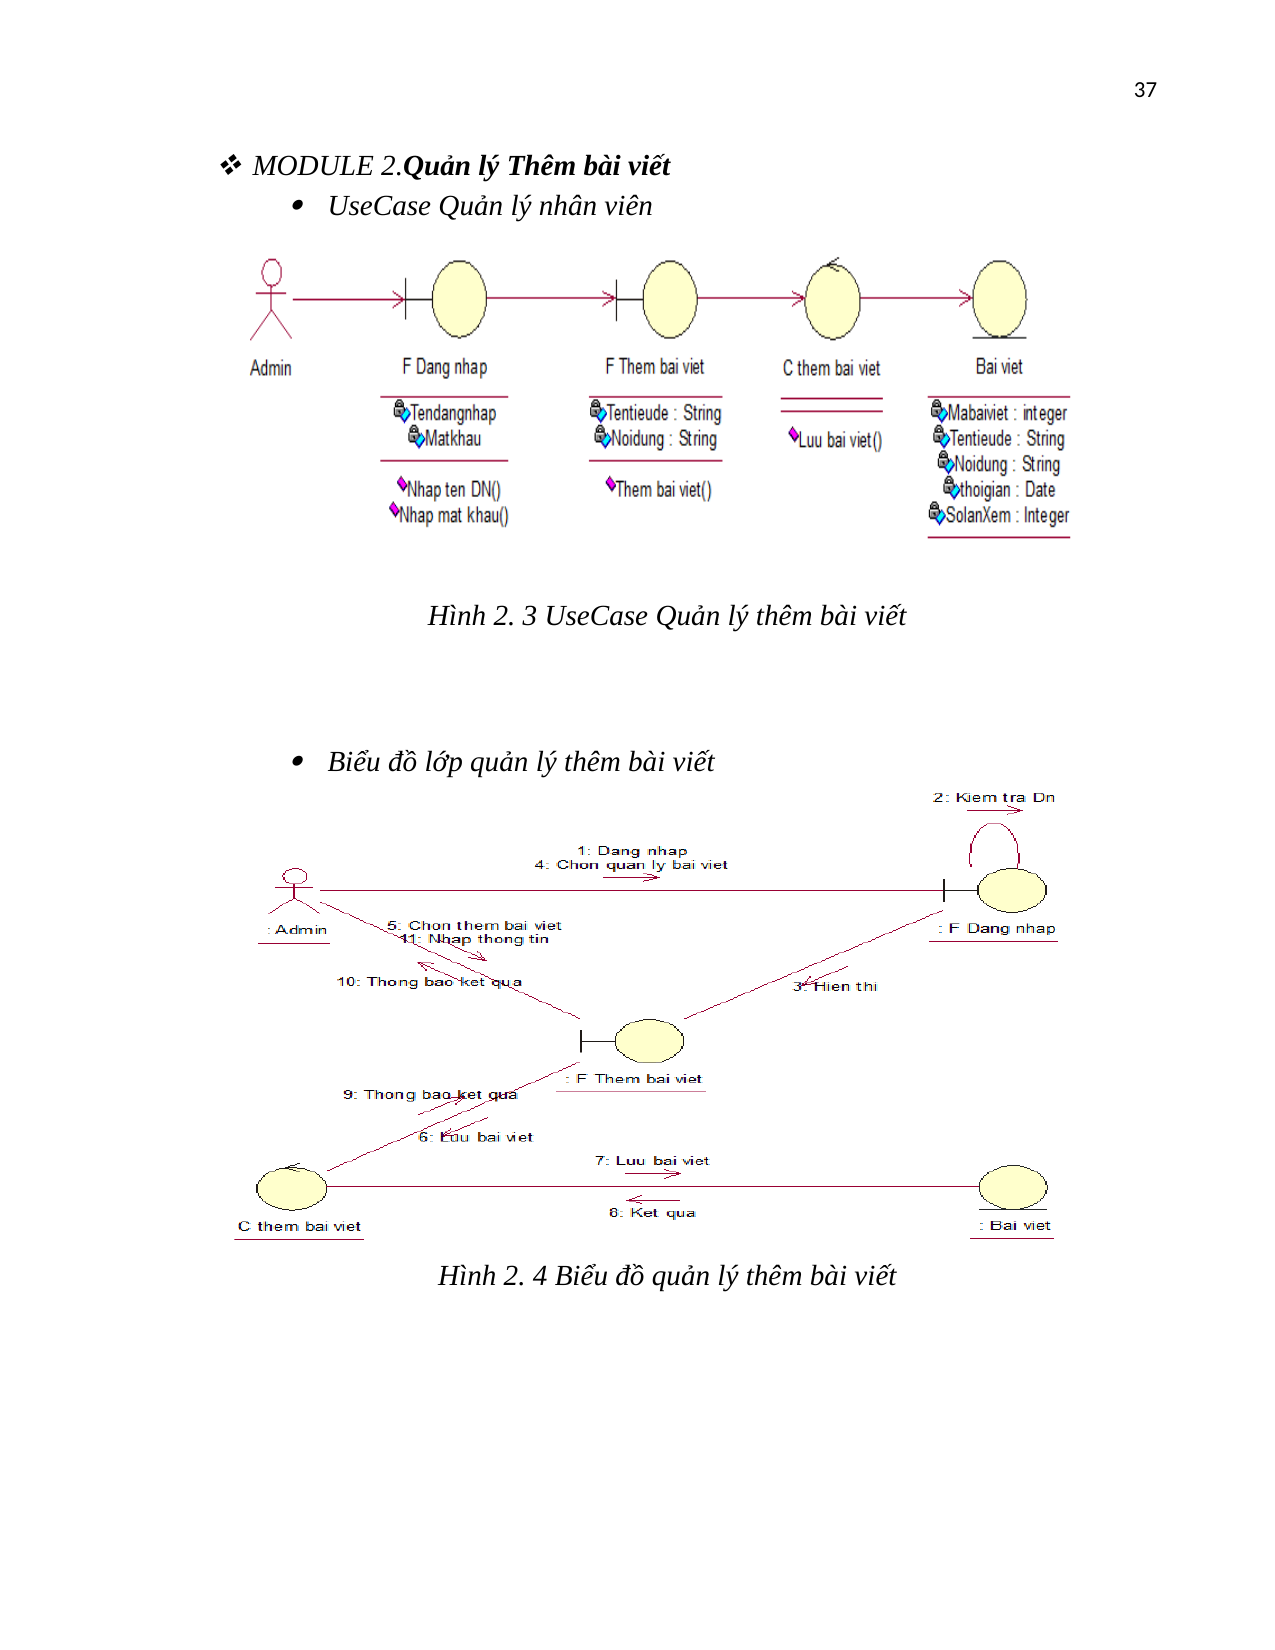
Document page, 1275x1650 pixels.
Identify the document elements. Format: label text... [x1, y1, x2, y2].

list Biểu đồ lớp quản lý thêm bài viết [290, 744, 1157, 778]
list UseCase Quản lý nhân viên [290, 188, 1157, 222]
text Hình 2. 3 UseCase Quản lý thêm bài viết [177, 598, 1157, 631]
list MODULE 2.Quản lý Thêm bài viết [215, 148, 1157, 181]
picture [221, 240, 1114, 580]
picture [234, 784, 1100, 1241]
text Hình 2. 4 Biểu đồ quản lý thêm bài viết [177, 1258, 1157, 1292]
